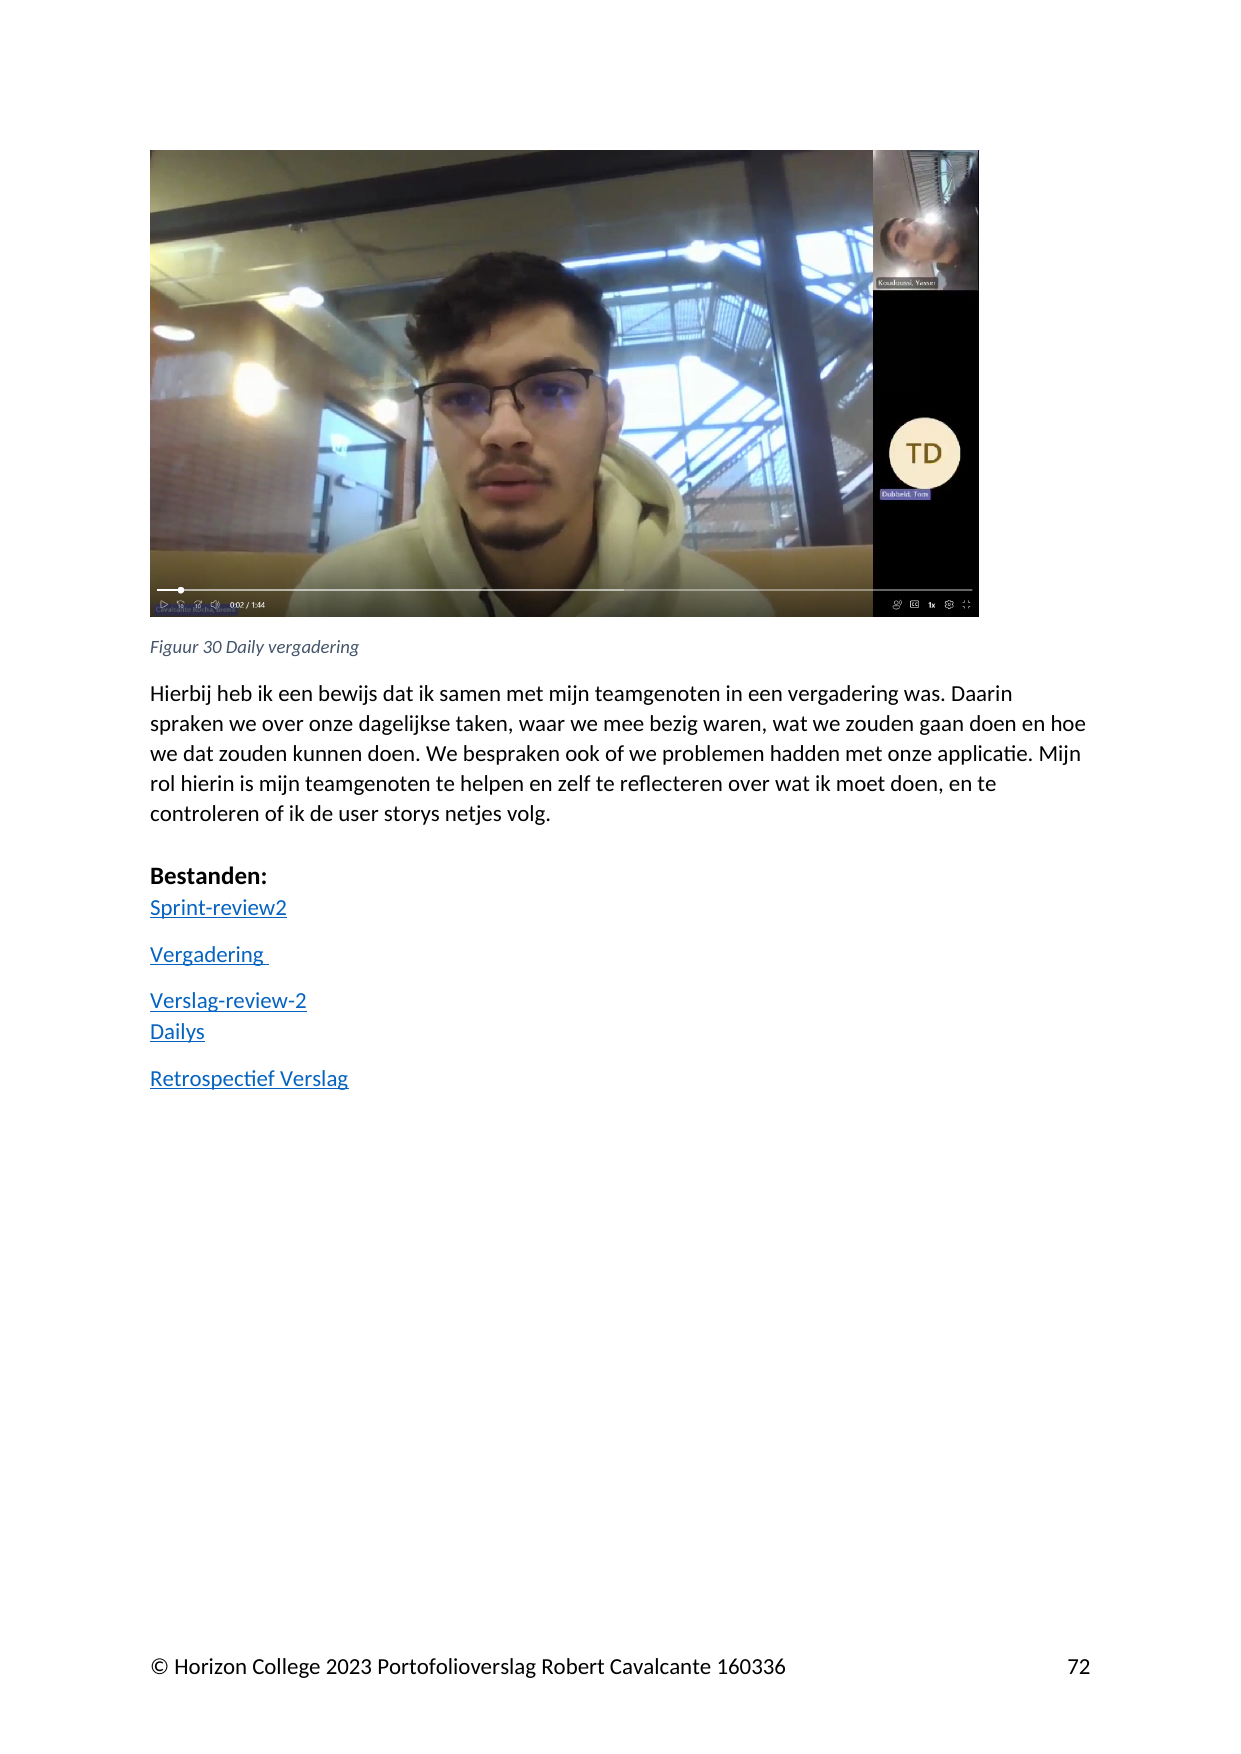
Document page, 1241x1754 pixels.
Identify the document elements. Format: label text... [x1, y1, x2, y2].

text Bestanden: [150, 860, 1090, 891]
text Verslag-review-2 Dailys [150, 987, 1090, 1045]
text Hierbij heb ik een bewijs dat ik samen met mijn teamgenoten in een vergadering was. Daarin spraken we over onze dagelijkse taken, waar we mee bezig waren, wat we zouden gaan doen en hoe we dat zouden kunnen doen. We bespraken ook of we problemen hadden met onze applicatie. Mijn rol hierin is mijn teamgenoten te helpen en zelf te reflecteren over wat ik moet doen, en te controleren of ik de user storys netjes volg. [150, 679, 1090, 828]
text Vergadering [150, 940, 1090, 968]
picture [150, 150, 979, 617]
text Figuur 30 Daily vergadering [150, 635, 1090, 658]
text Sprint-review2 [150, 893, 1090, 921]
text Retrospectief Verslag [150, 1064, 1090, 1092]
